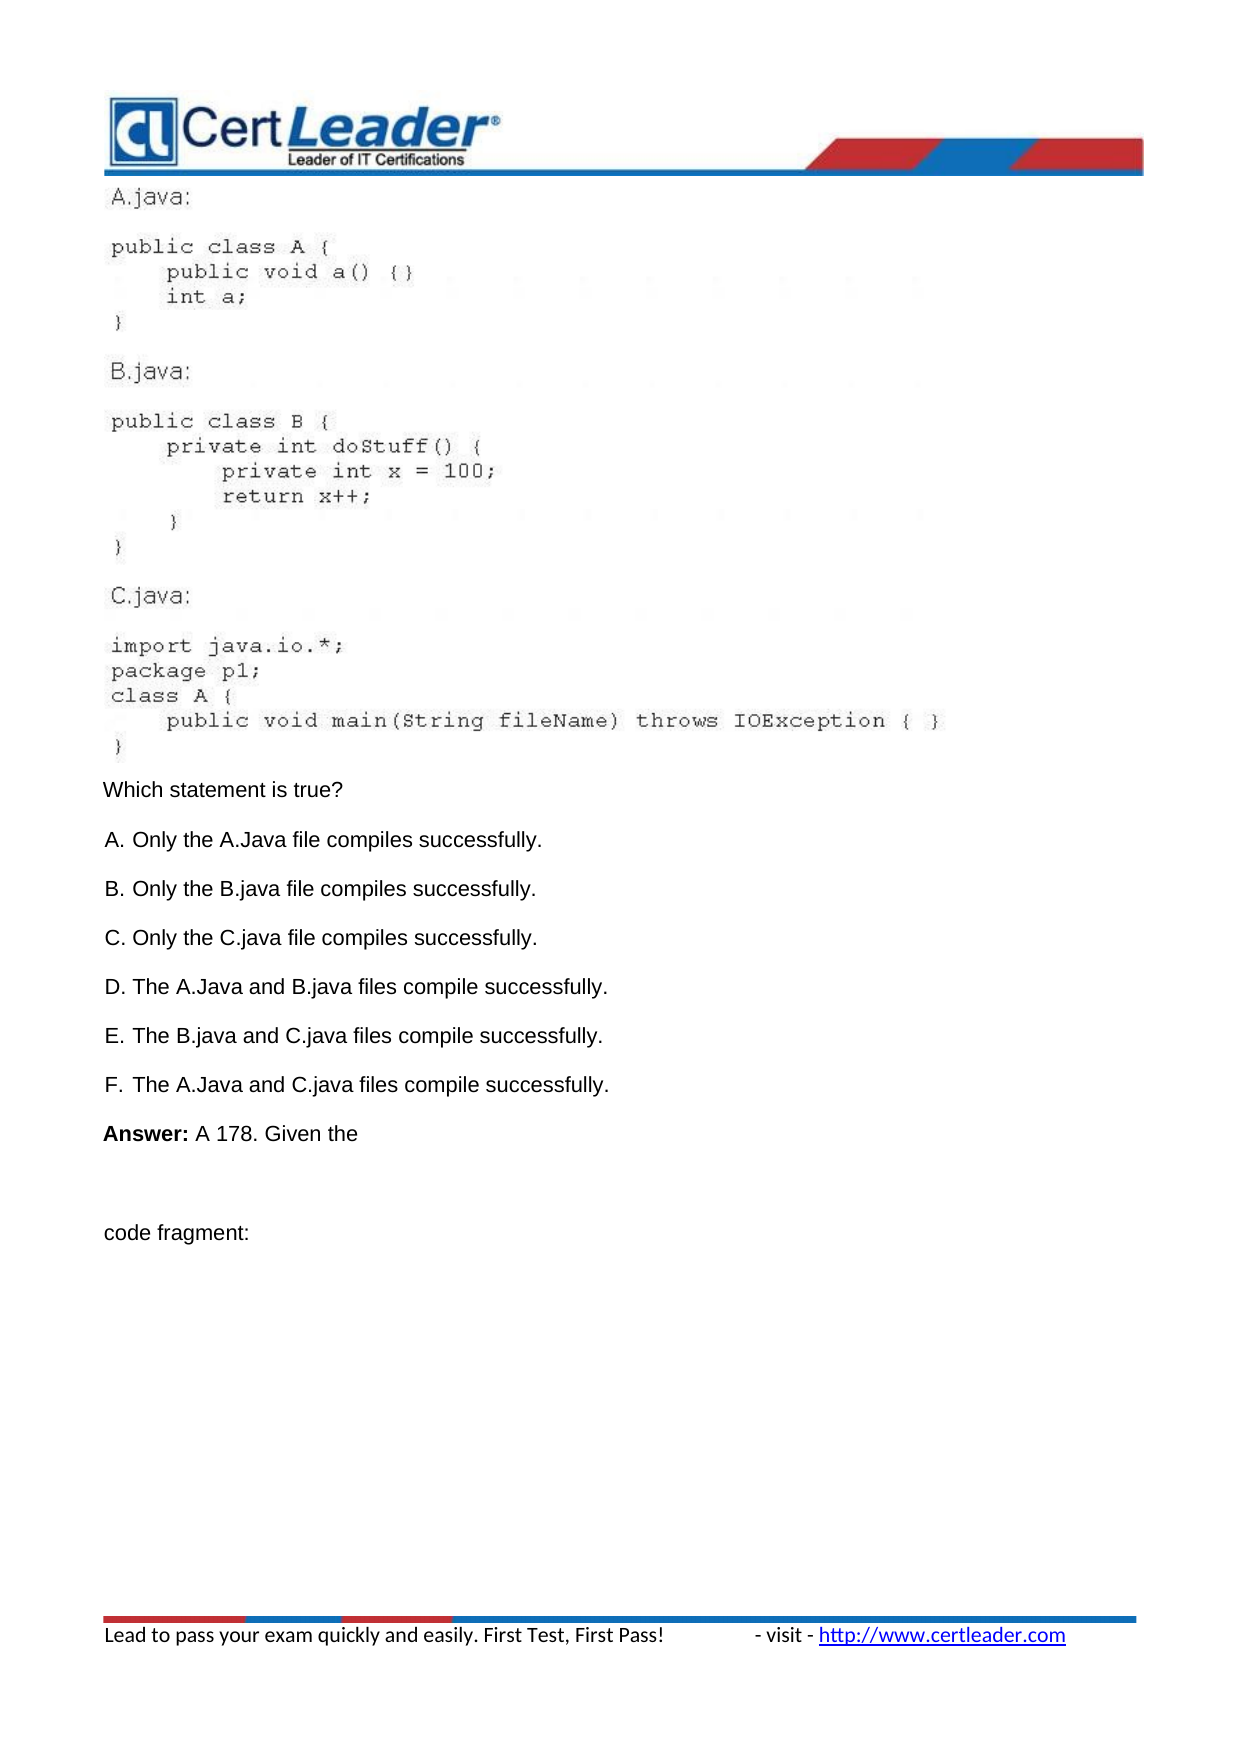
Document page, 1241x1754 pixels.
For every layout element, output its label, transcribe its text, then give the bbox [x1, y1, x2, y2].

list The B.java and C.java files compile successfully. [104, 1023, 1136, 1048]
list Only the C.java file compiles successfully. [104, 924, 1136, 950]
list The A.Java and B.java files compile successfully. [104, 974, 1136, 999]
picture [104, 90, 1144, 176]
list The A.Java and C.java files compile successfully. [104, 1072, 1136, 1097]
list Only the B.java file compiles successfully. [104, 876, 1136, 901]
text Answer: A 178. Given the code fragment: [103, 1121, 398, 1245]
text Which statement is true? [103, 777, 1136, 803]
list Only the A.Java file compiles successfully. [104, 826, 1136, 852]
picture [104, 178, 947, 763]
picture [103, 1616, 1137, 1623]
